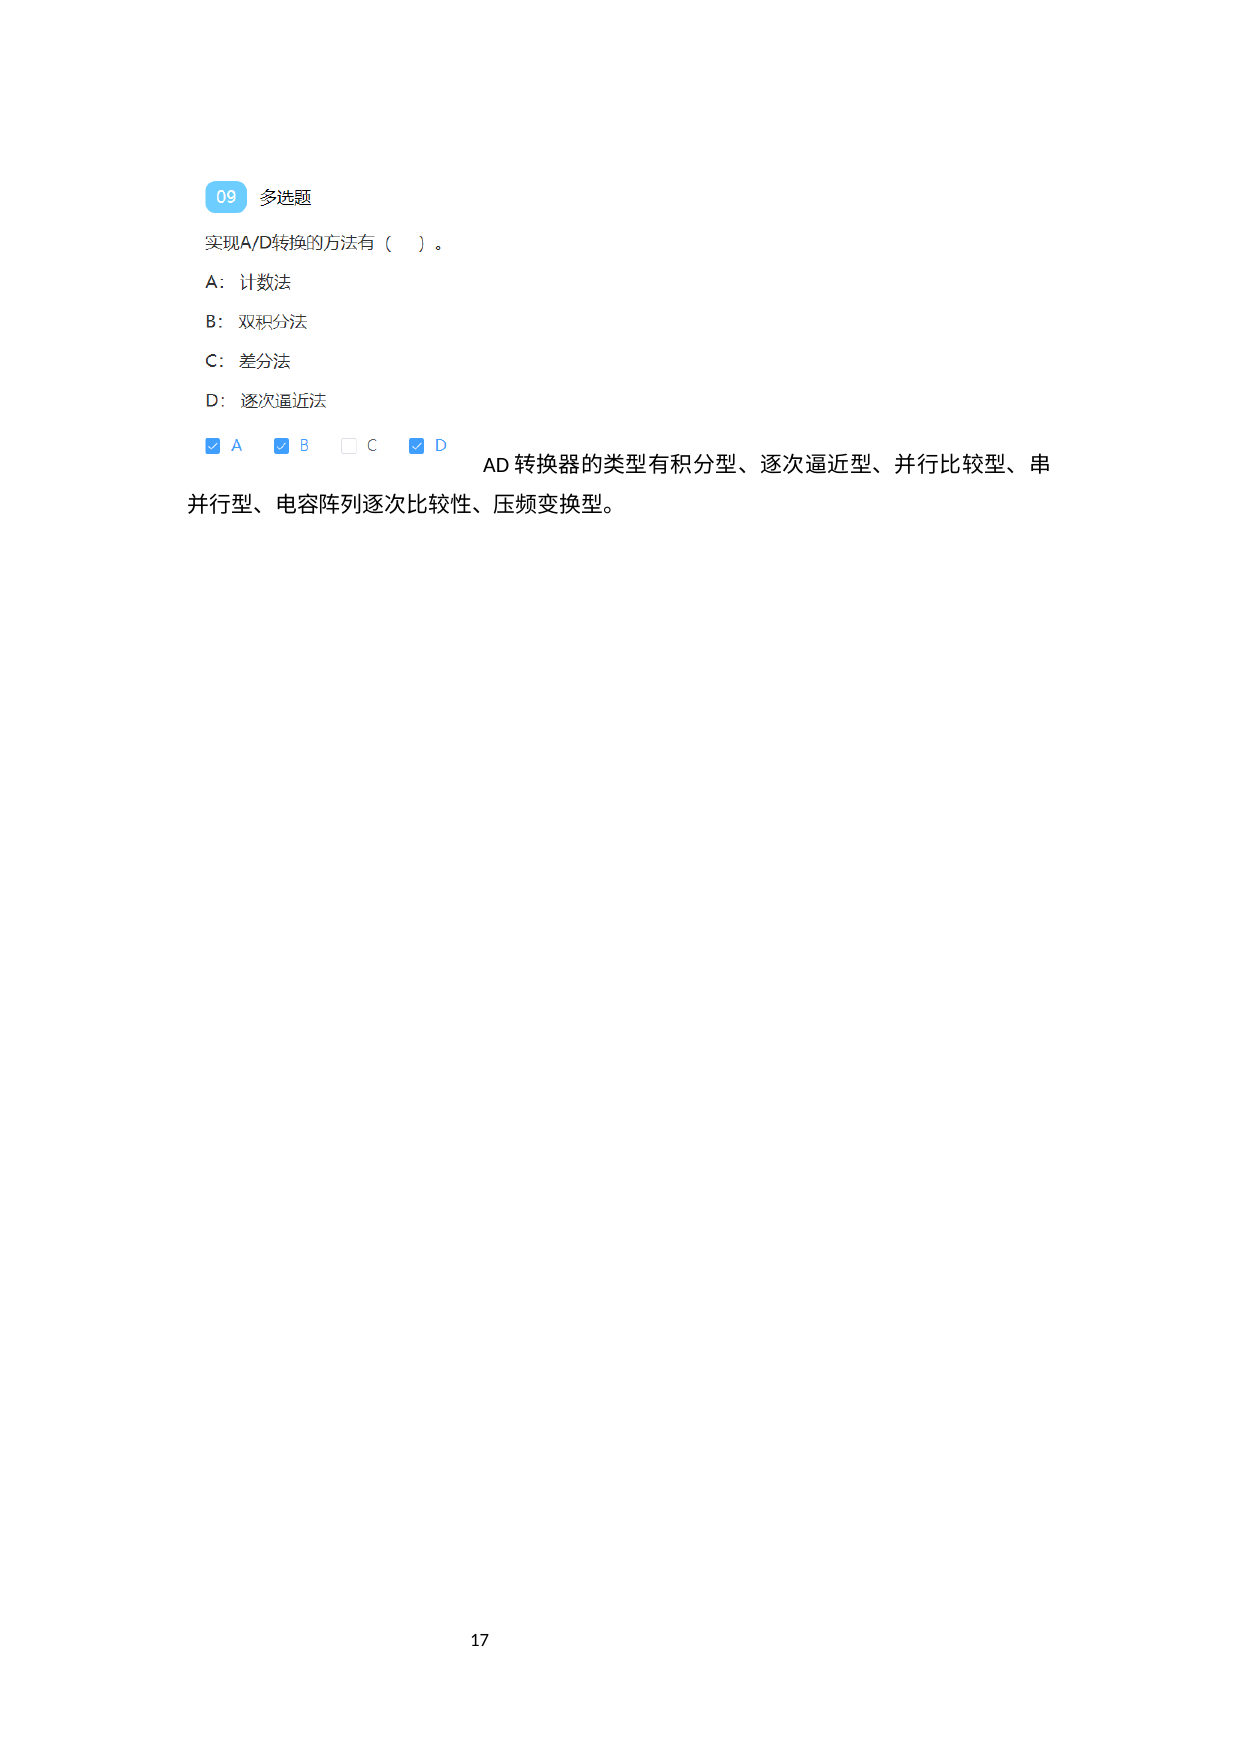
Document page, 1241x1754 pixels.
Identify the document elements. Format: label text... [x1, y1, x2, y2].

picture [187, 170, 483, 473]
